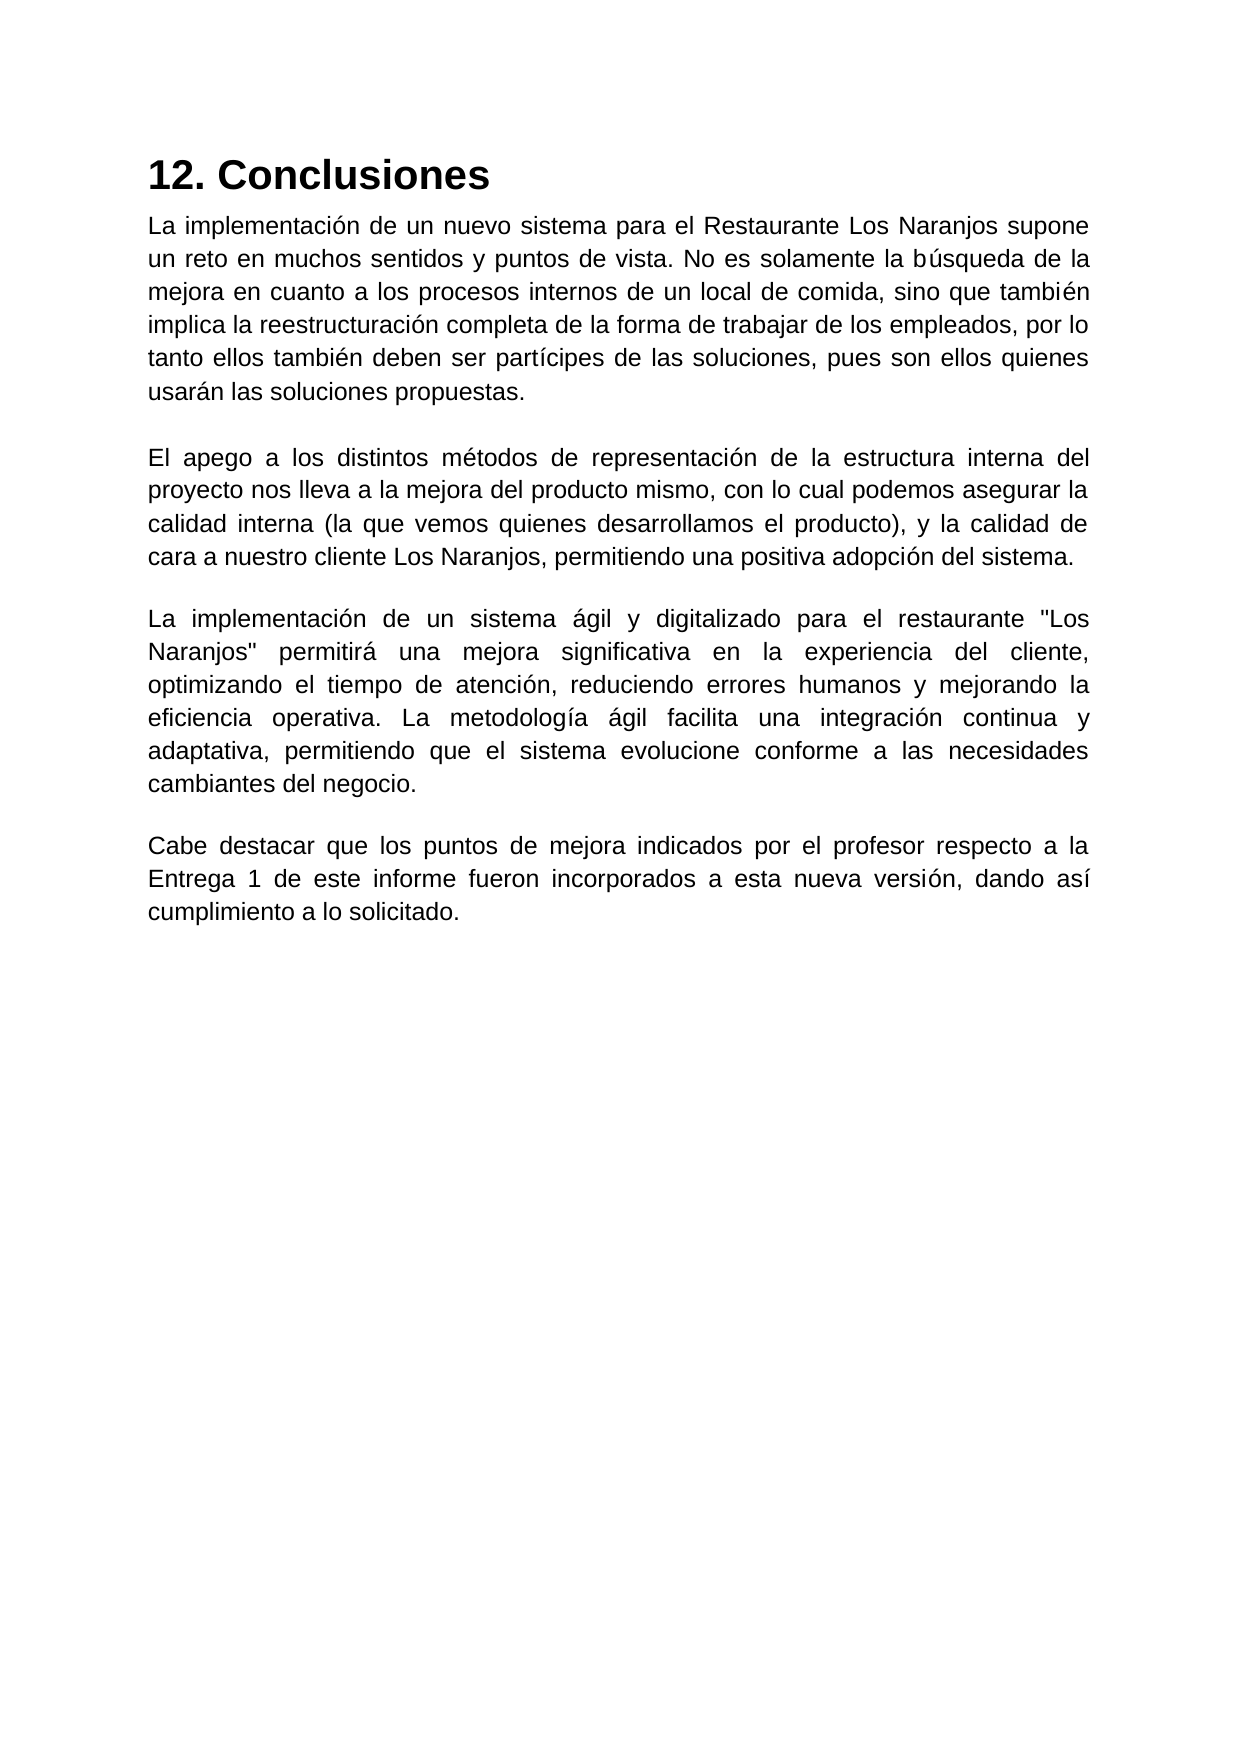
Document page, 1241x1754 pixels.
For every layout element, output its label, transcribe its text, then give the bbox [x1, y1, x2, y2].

text El apego a los distintos métodos de representación de la estructura interna del proyecto nos lleva a la mejora del producto mismo, con lo cual podemos asegurar la calidad interna (la que vemos quienes desarrollamos el producto), y la calidad de cara a nuestro cliente Los Naranjos, permitiendo una positiva adopción del sistema. [148, 442, 1090, 570]
text Cabe destacar que los puntos de mejora indicados por el profesor respecto a la Entrega 1 de este informe fueron incorporados a esta nueva versión, dando así cumplimiento a lo solicitado. [148, 831, 1090, 926]
text La implementación de un sistema ágil y digitalizado para el restaurante "Los Naranjos" permitirá una mejora significativa en la experiencia del cliente, optimizando el tiempo de atención, reduciendo errores humanos y mejorando la eficiencia operativa. La metodología ágil facilita una integración continua y adaptativa, permitiendo que el sistema evolucione conforme a las necesidades cambiantes del negocio. [148, 604, 1090, 798]
text La implementación de un nuevo sistema para el Restaurante Los Naranjos supone un reto en muchos sentidos y puntos de vista. No es solamente la búsqueda de la mejora en cuanto a los procesos internos de un local de comida, sino que también implica la reestructuración completa de la forma de trabajar de los empleados, por lo tanto ellos también deben ser partícipes de las soluciones, pues son ellos quienes usarán las soluciones propuestas. [148, 211, 1090, 405]
title 12. Conclusiones [148, 150, 1090, 198]
